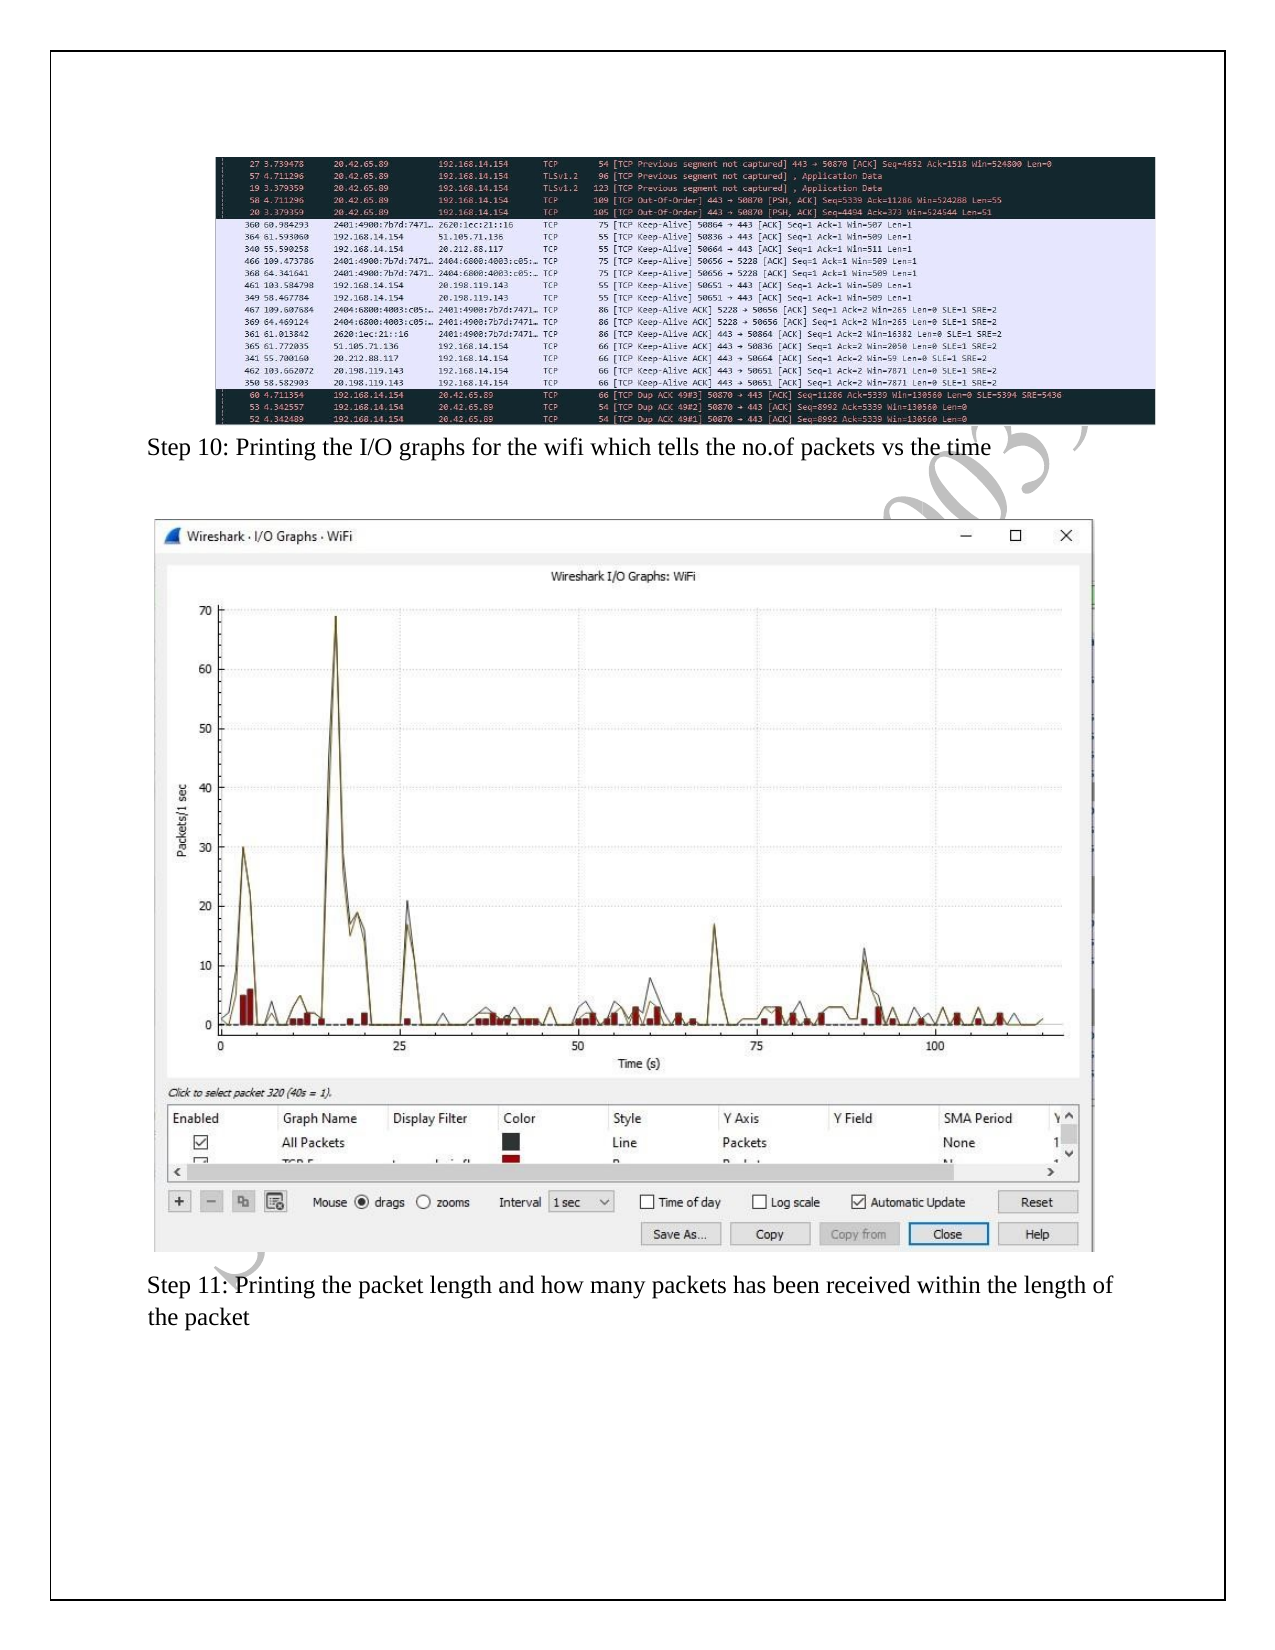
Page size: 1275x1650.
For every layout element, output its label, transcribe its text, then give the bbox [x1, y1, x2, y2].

text Step 10: Printing the I/O graphs for the wifi which tells the no.of packets vs the time [147, 432, 1143, 461]
picture [215, 157, 1156, 426]
picture [154, 519, 1095, 1252]
text Step 11: Printing the packet length and how many packets has been received within the length of the packet [147, 1271, 1143, 1332]
